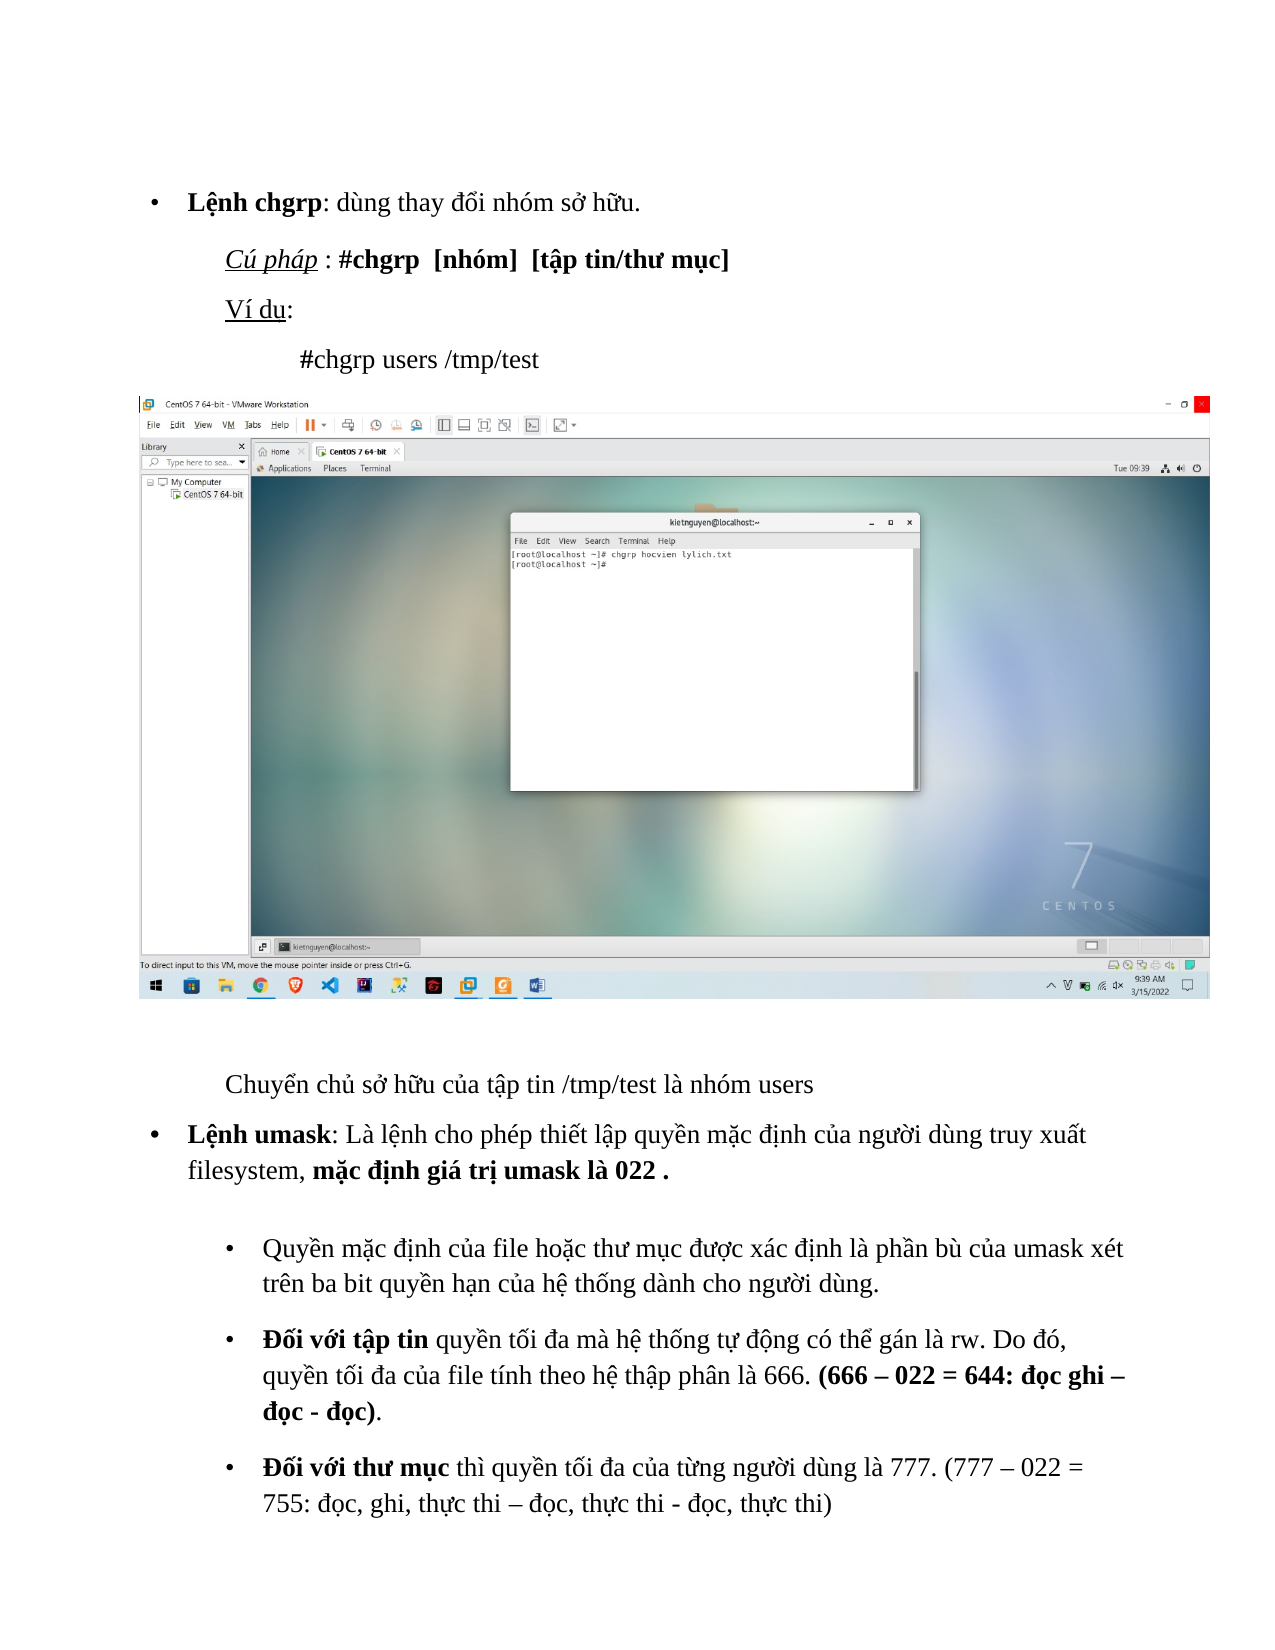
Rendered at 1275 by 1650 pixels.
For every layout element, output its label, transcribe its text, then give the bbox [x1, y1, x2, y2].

list Đối với thư mục thì quyền tối đa của từng người dùng là 777. (777 – 022 = 755: đọc, ghi, thực thi – đọc, thực thi - đọc, thực thi) [225, 1451, 1084, 1518]
list Lệnh umask: Là lệnh cho phép thiết lập quyền mặc định của người dùng truy xuất filesystem, mặc định giá trị umask là 022 . [150, 1118, 1087, 1185]
list Đối với tập tin quyền tối đa mà hệ thống tự động có thể gán là rw. Do đó, quyền tối đa của file tính theo hệ thập phân là 666. (666 – 022 = 644: đọc ghi – đọc - đọc). [225, 1323, 1126, 1426]
text #chgrp users /tmp/test [300, 343, 1210, 374]
text Ví dụ: [225, 293, 1210, 324]
list Lệnh chgrp: dùng thay đổi nhóm sở hữu. [150, 186, 1210, 217]
picture [139, 396, 1210, 999]
text Chuyển chủ sở hữu của tập tin /tmp/test là nhóm users [225, 1068, 1210, 1099]
text Cú pháp : #chgrp [nhóm] [tập tin/thư mục] [225, 243, 1210, 274]
list Quyền mặc định của file hoặc thư mục được xác định là phần bù của umask xét trên ba bit quyền hạn của hệ thống dành cho người dùng. [225, 1232, 1125, 1299]
